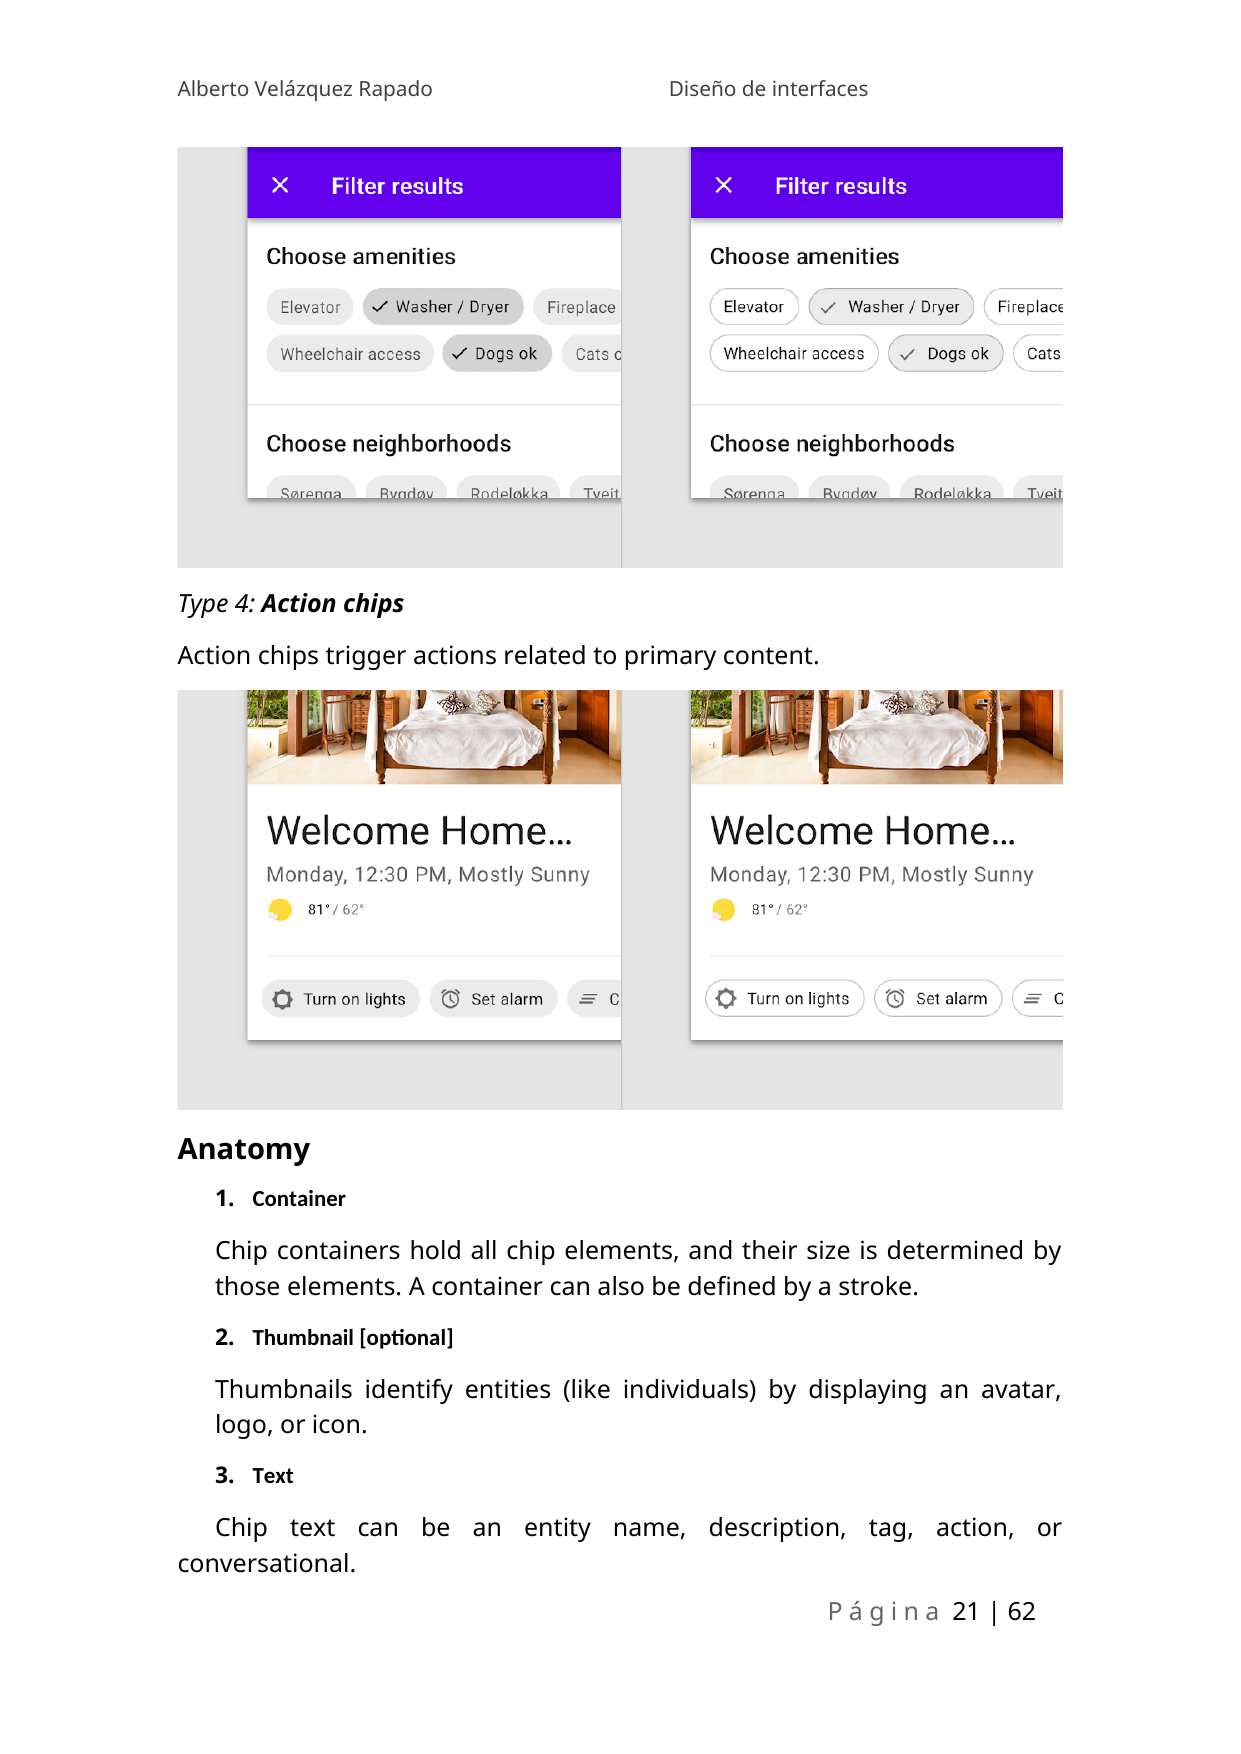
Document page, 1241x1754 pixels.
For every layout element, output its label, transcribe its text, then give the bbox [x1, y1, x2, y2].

subtitle Anatomy [177, 1128, 1063, 1168]
list Container [215, 1182, 1063, 1214]
text Type 4: Action chips [177, 586, 1063, 619]
text Chip text can be an entity name, description, tag, action, or conversational. [177, 1510, 1063, 1580]
list Text [215, 1459, 1063, 1491]
text Action chips trigger actions related to primary content. [177, 638, 1063, 672]
picture [177, 147, 1063, 568]
text Thumbnails identify entities (like individuals) by displaying an avatar, logo, or icon. [215, 1371, 1063, 1441]
text Chip containers hold all chip elements, and their size is determined by those elements. A container can also be defined by a stroke. [215, 1233, 1063, 1303]
picture [177, 690, 1063, 1110]
list Thumbnail [optional] [215, 1321, 1063, 1352]
